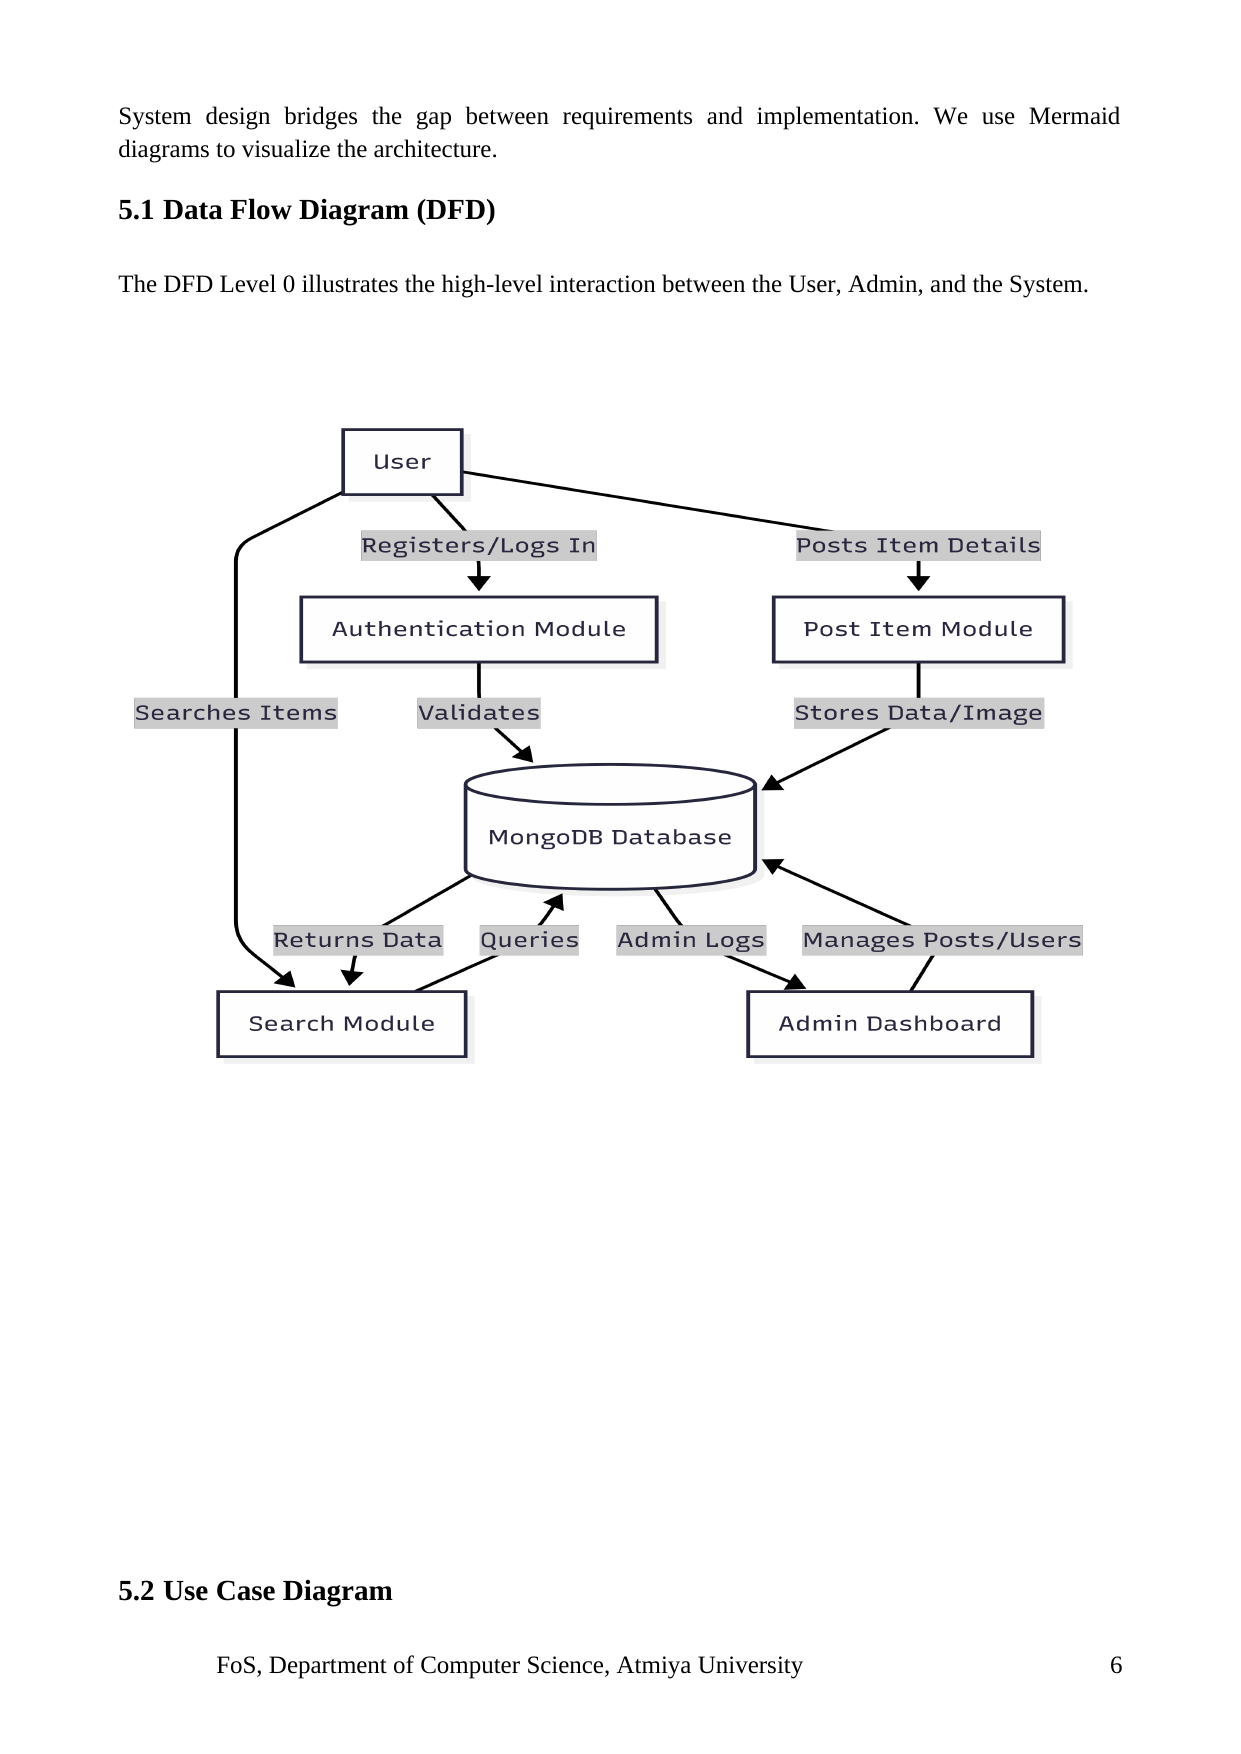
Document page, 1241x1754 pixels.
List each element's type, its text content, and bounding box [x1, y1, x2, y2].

list Use Case Diagram [118, 1573, 1122, 1606]
list The DFD Level 0 illustrates the high-level interaction between the User, Admin, and the System. [118, 269, 1122, 298]
list Data Flow Diagram (DFD) [118, 192, 1122, 226]
text System design bridges the gap between requirements and implementation. We use Mermaid diagrams to visualize the architecture. [118, 101, 1122, 163]
picture [118, 418, 1098, 1068]
